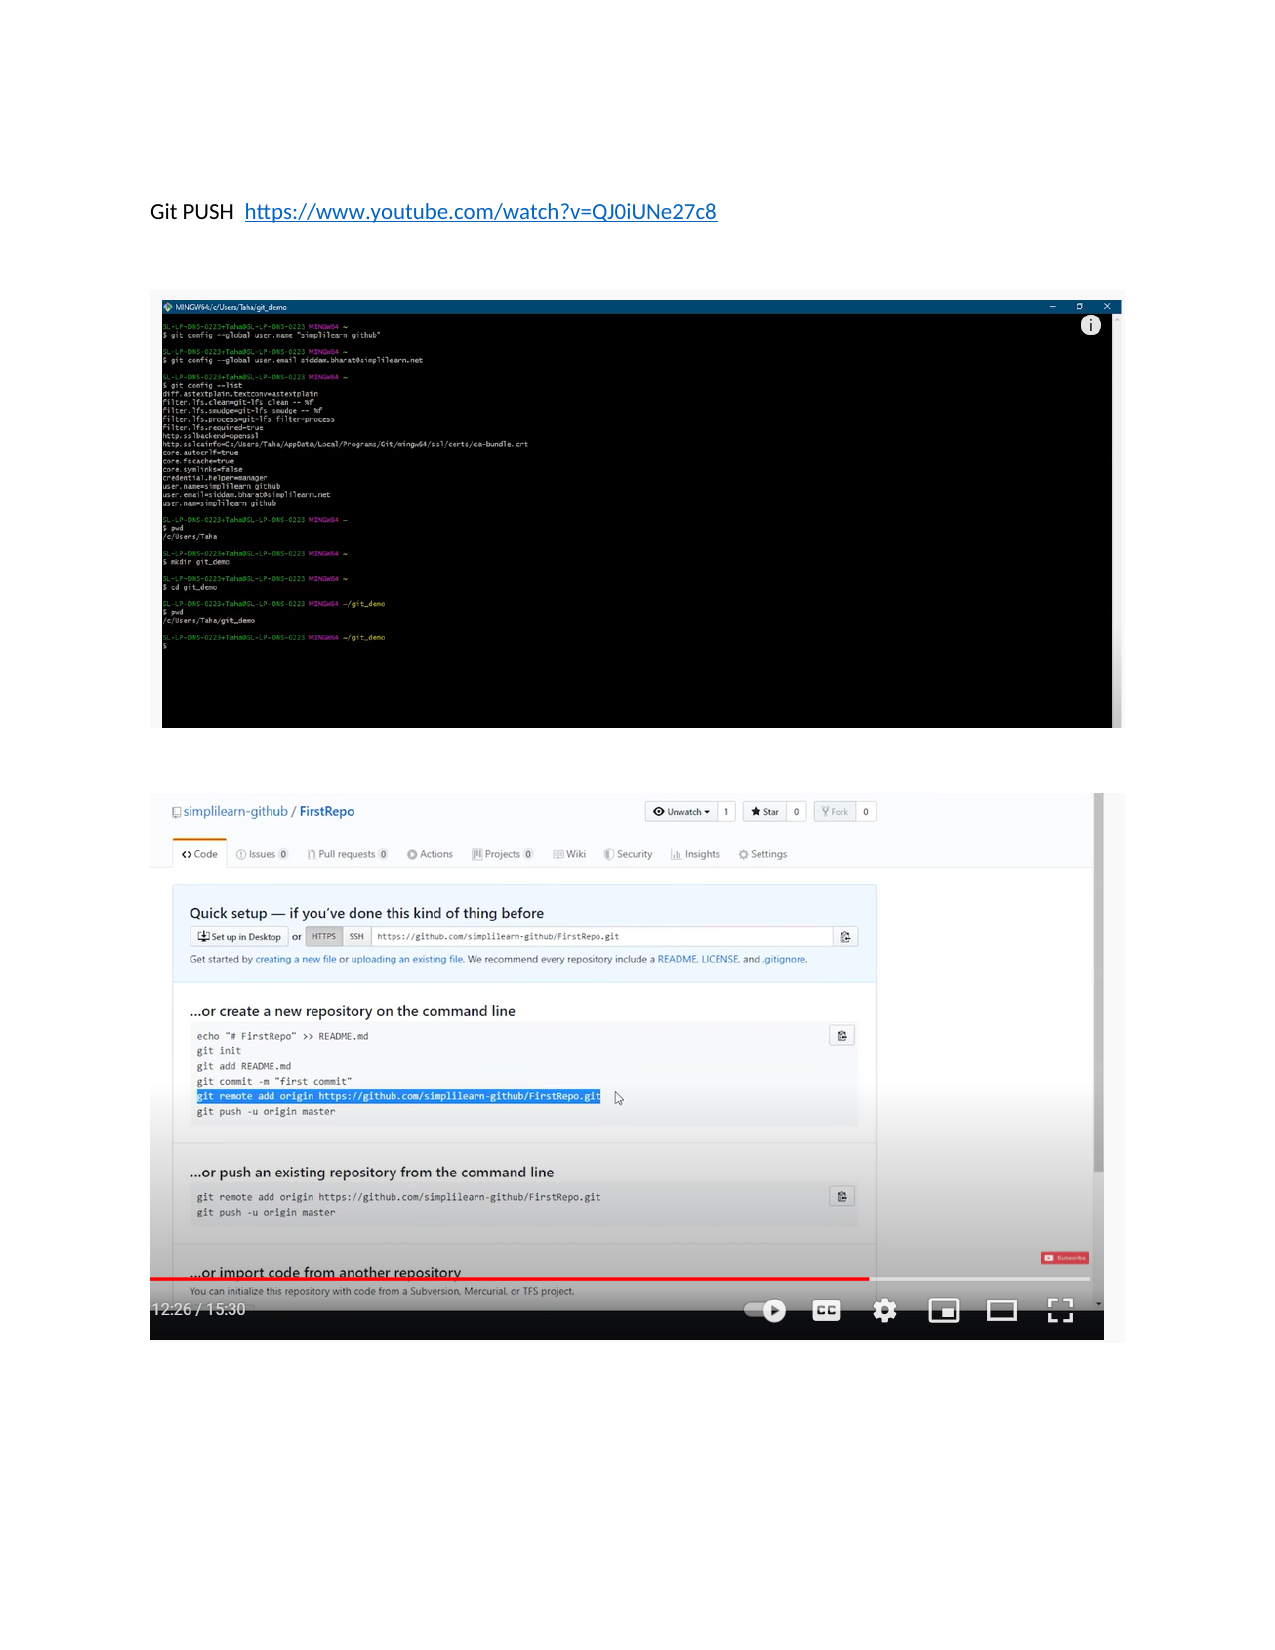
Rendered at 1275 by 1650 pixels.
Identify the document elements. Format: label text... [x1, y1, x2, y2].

picture [150, 290, 1125, 728]
text Git PUSH https://www.youtube.com/watch?v=QJ0iUNe27c8 [150, 197, 1125, 225]
picture [150, 793, 1125, 1343]
